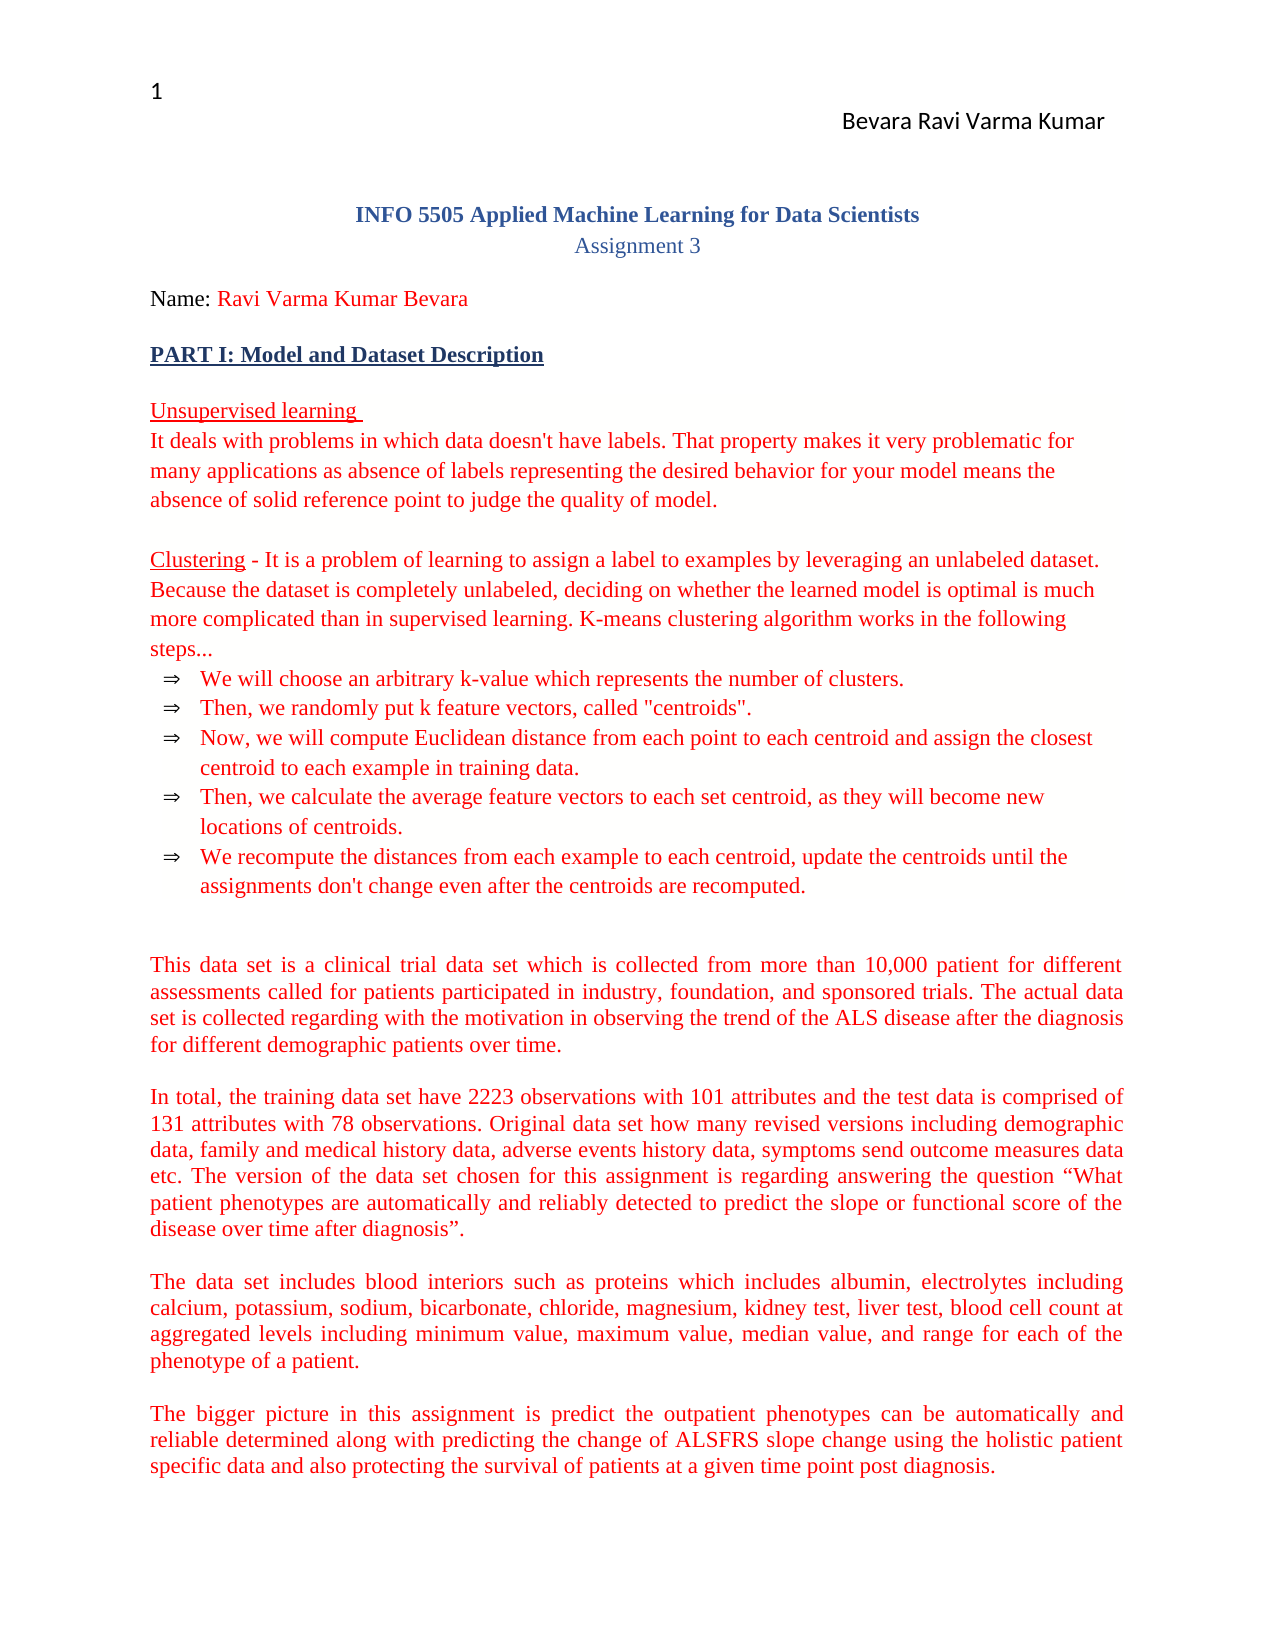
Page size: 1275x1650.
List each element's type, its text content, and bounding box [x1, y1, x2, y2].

text Unsupervised learning [150, 394, 1125, 424]
list Then, we randomly put k feature vectors, called "centroids". [162, 691, 1125, 721]
list Now, we will compute Euclidean distance from each point to each centroid and assign the closest centroid to each example in training data. [162, 721, 1125, 780]
subtitle Assignment 3 [150, 232, 1125, 258]
subtitle PART I: Model and Dataset Description [150, 341, 1125, 368]
text Clustering - It is a problem of learning to assign a label to examples by leveraging an unlabeled dataset. Because the dataset is completely unlabeled, deciding on whether the learned model is optimal is much more complicated than in supervised learning. K-means clustering algorithm works in the following steps... [150, 543, 1125, 661]
list Then, we calculate the average feature vectors to each set centroid, as they will become new locations of centroids. [162, 780, 1125, 839]
text Name: Ravi Varma Kumar Bevara [150, 284, 1125, 311]
subtitle INFO 5505 Applied Machine Learning for Data Scientists [150, 201, 1125, 228]
text This data set is a clinical trial data set which is collected from more than 10,000 patient for different assessments called for patients participated in industry, foundation, and sponsored trials. The actual data set is collected regarding with the motivation in observing the trend of the ALS disease after the diagnosis for different demographic patients over time. [150, 952, 1125, 1057]
list We recompute the distances from each example to each centroid, update the centroids until the assignments don't change even after the centroids are recomputed. [162, 839, 1125, 899]
text It deals with problems in which data doesn't have labels. That property makes it very problematic for many applications as absence of labels representing the desired behavior for your model means the absence of solid reference point to judge the quality of model. [150, 424, 1125, 513]
text The bigger picture in this assignment is predict the outpatient phenotypes can be automatically and reliable determined along with predicting the change of ALSFRS slope change using the holistic patient specific data and also protecting the survival of patients at a given time point post diagnosis. [150, 1399, 1125, 1479]
text The data set includes blood interiors such as proteins which includes albumin, electrolytes including calcium, potassium, sodium, bicarbonate, chloride, magnesium, kidney test, liver test, blood cell count at aggregated levels including minimum value, maximum value, median value, and range for each of the phenotype of a patient. [150, 1268, 1125, 1373]
text In total, the training data set have 2223 observations with 101 attributes and the test data is comprised of 131 attributes with 78 observations. Original data set how many revised versions including demographic data, family and medical history data, adverse events history data, symptoms send outcome measures data etc. The version of the data set chosen for this assignment is regarding answering the question “What patient phenotypes are automatically and reliably detected to predict the slope or functional score of the disease over time after diagnosis”. [150, 1083, 1125, 1241]
list We will choose an arbitrary k-value which represents the number of clusters. [162, 661, 1125, 691]
